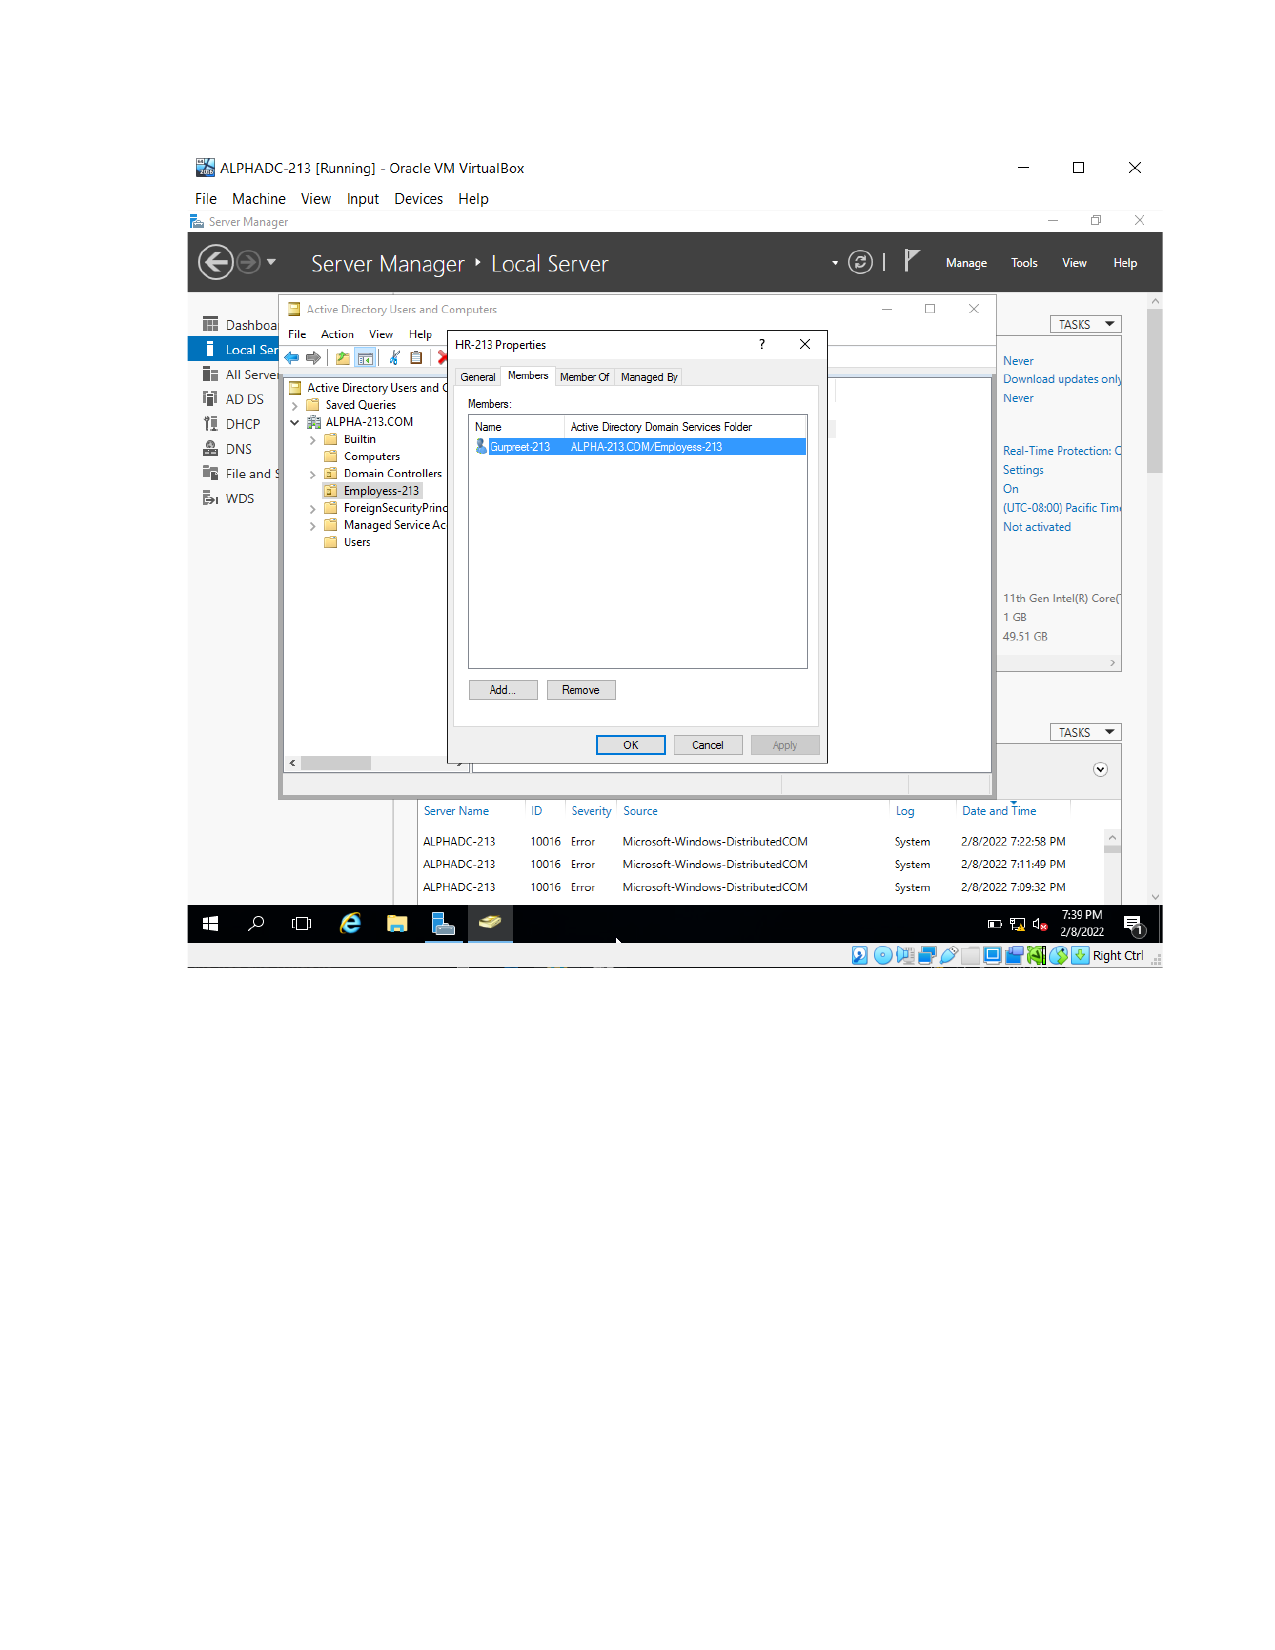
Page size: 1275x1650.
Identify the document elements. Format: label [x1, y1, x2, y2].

picture [187, 150, 1163, 968]
